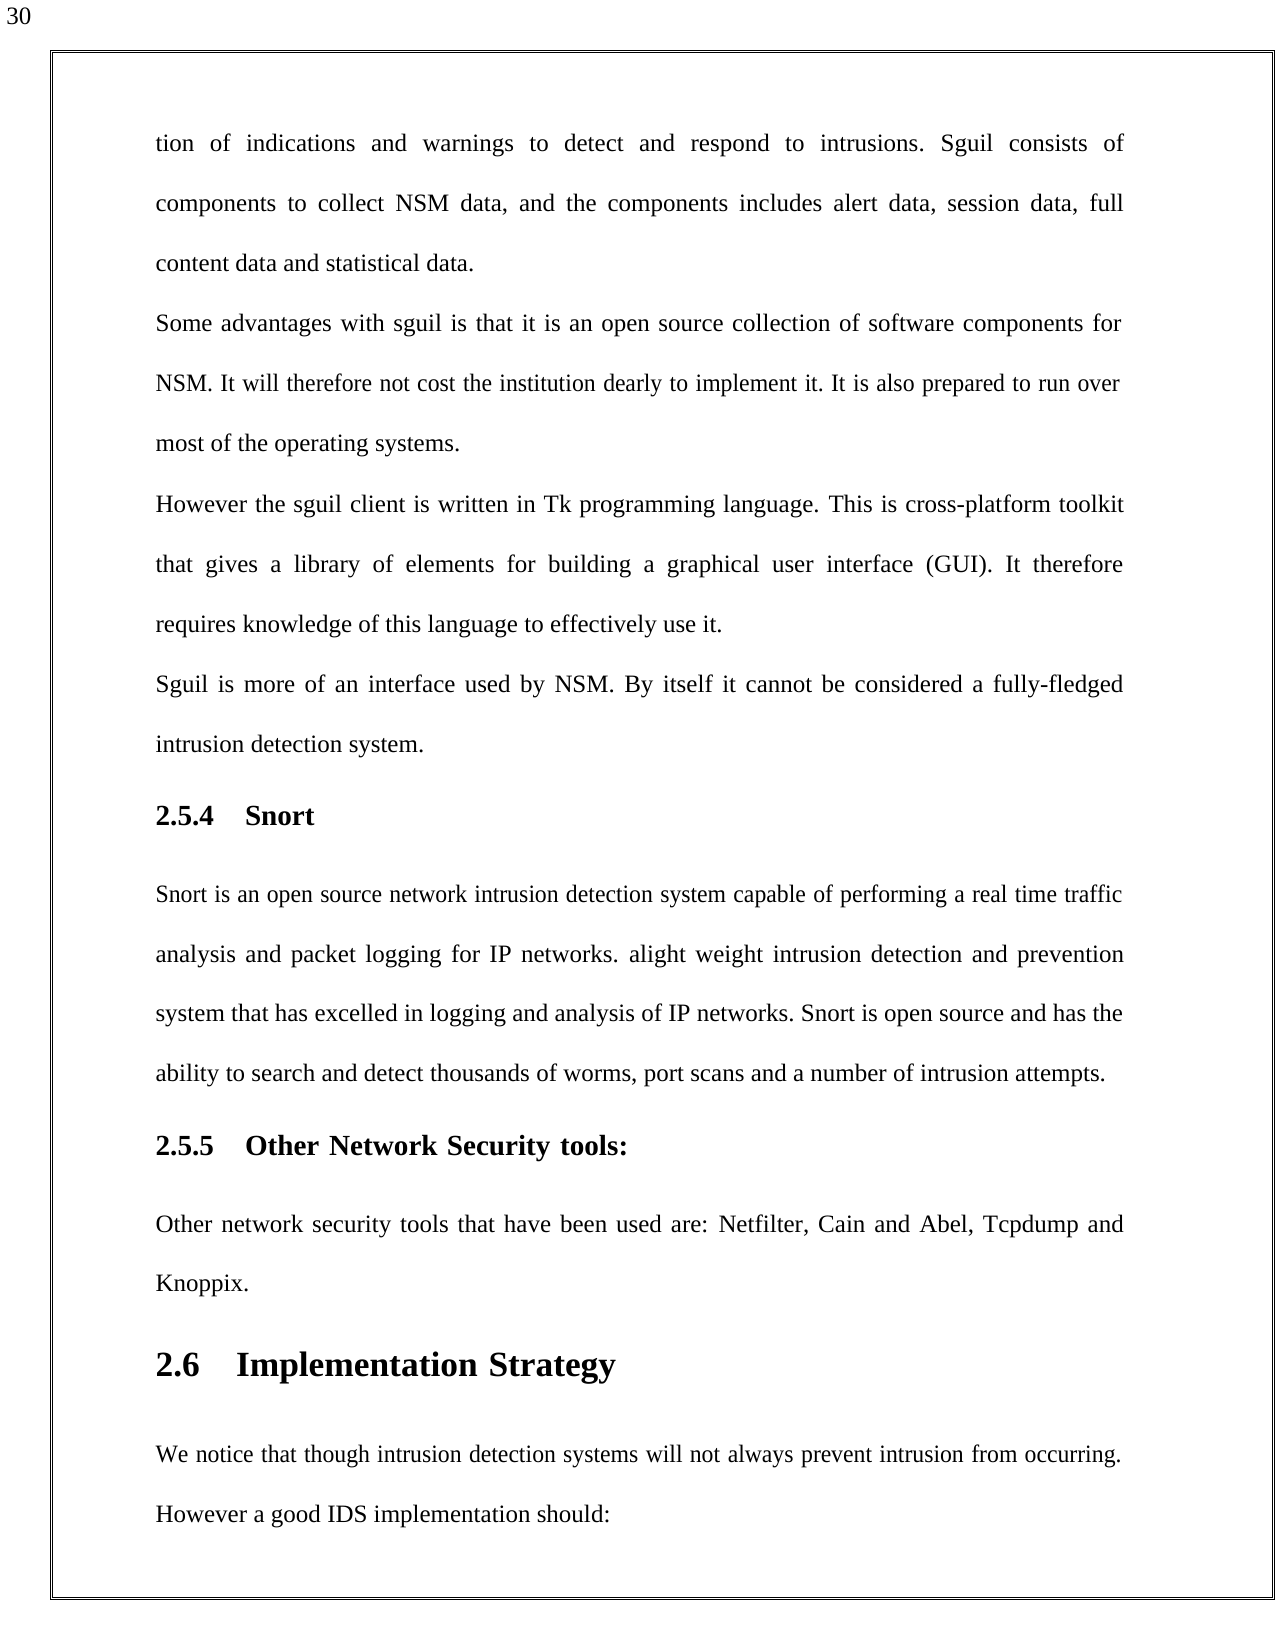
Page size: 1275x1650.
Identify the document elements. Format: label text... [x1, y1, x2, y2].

text However the sguil client is written in Tk programming language. This is cross-platform toolkit that gives a library of elements for building a graphical user interface (GUI). It therefore requires knowledge of this language to effectively use it. [155, 489, 1124, 638]
text Snort is an open source network intrusion detection system capable of performing a real time traffic analysis and packet logging for IP networks. alight weight intrusion detection and prevention system that has excelled in logging and analysis of IP networks. Snort is open source and has the ability to search and detect thousands of worms, port scans and a number of intrusion attempts. [155, 879, 1124, 1087]
text Some advantages with sguil is that it is an open source collection of software components for NSM. It will therefore not cost the institution dearly to implement it. It is also prepared to run over most of the operating systems. [155, 308, 1123, 457]
subtitle Implementation Strategy [155, 1343, 1272, 1384]
text Sguil is more of an interface used by NSM. By itself it cannot be considered a fully-fledged intrusion detection system. [155, 669, 1125, 758]
text tion of indications and warnings to detect and respond to intrusions. Sguil consists of components to collect NSM data, and the components includes alert data, session data, full content data and statistical data. [155, 128, 1125, 276]
subtitle Other Network Security tools: [155, 1128, 1272, 1161]
text We notice that though intrusion detection systems will not always prevent intrusion from occurring. However a good IDS implementation should: [155, 1439, 1123, 1528]
text Other network security tools that have been used are: Netfilter, Cain and Abel, Tcpdump and Knoppix. [155, 1209, 1124, 1297]
subtitle Snort [155, 798, 1272, 831]
